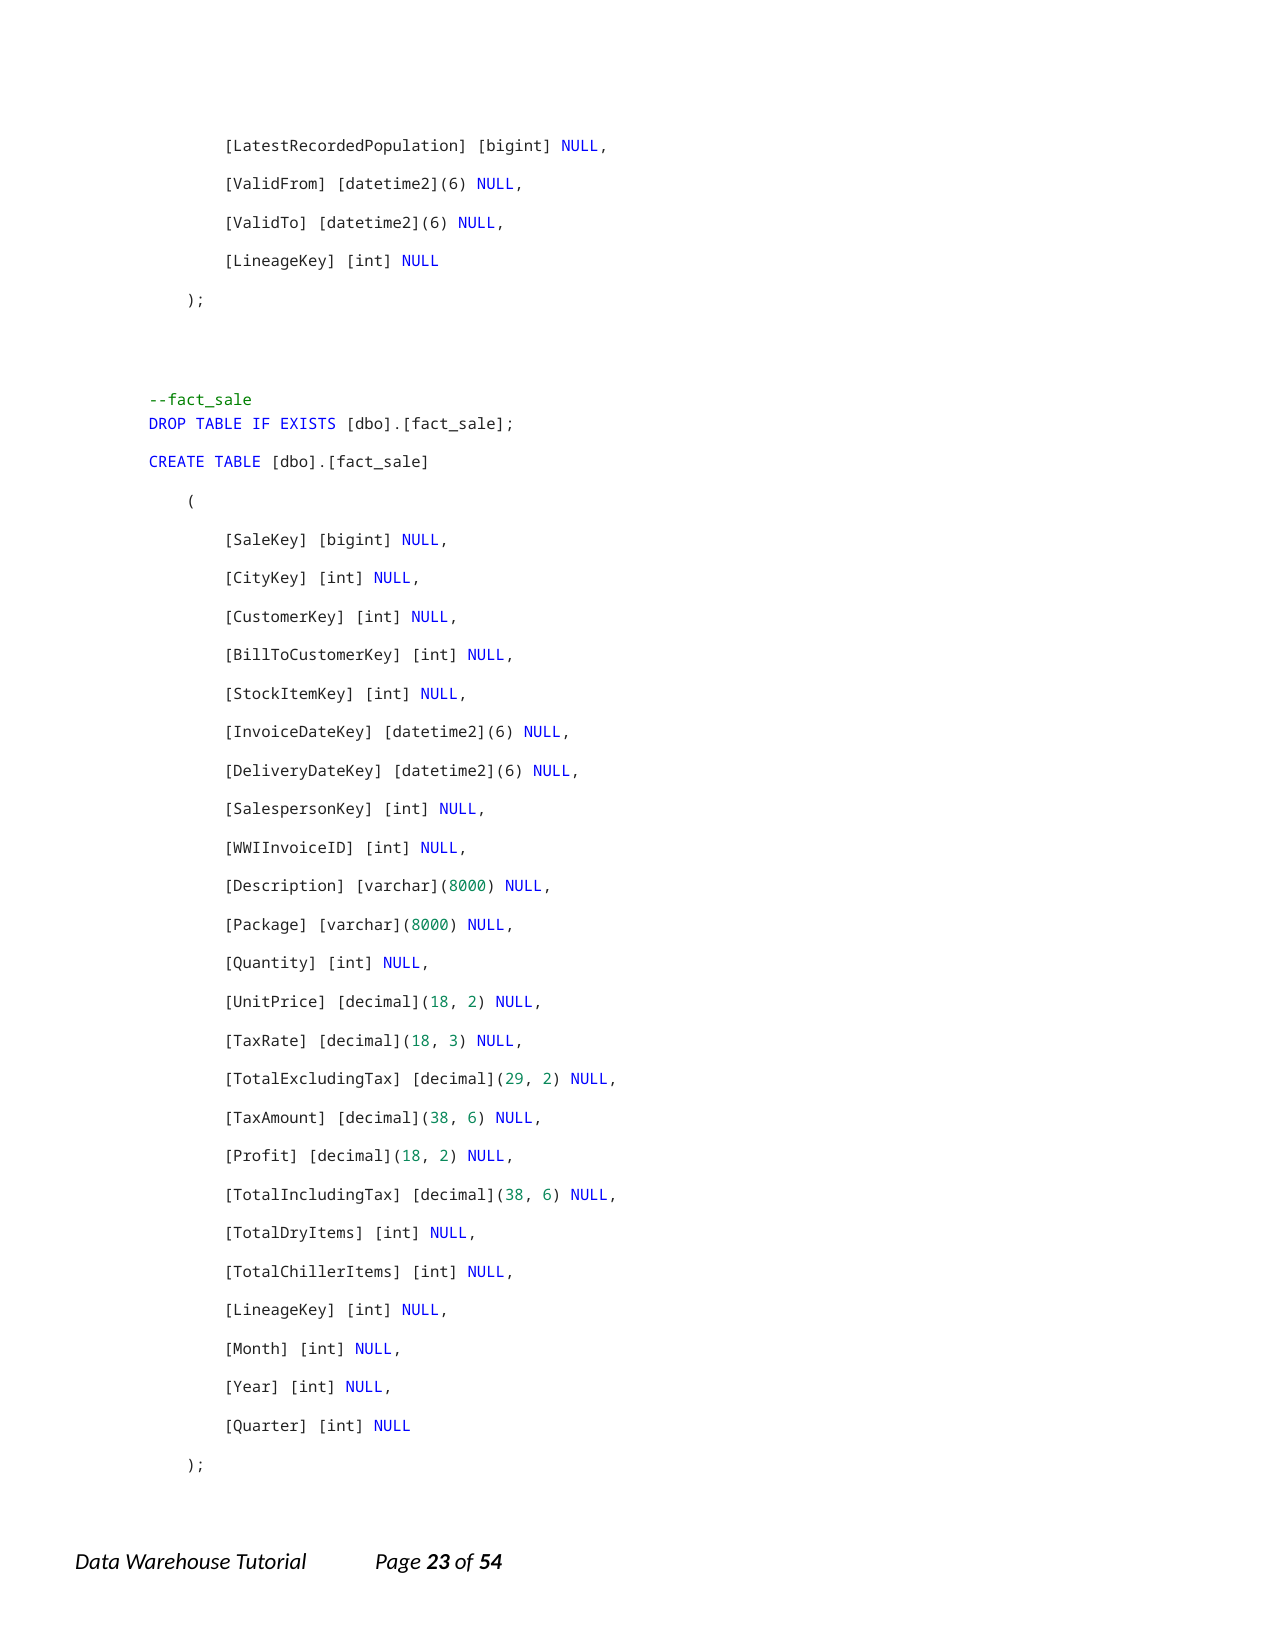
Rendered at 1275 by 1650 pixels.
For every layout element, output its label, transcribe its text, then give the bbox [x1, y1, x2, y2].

text [InvoiceDateKey] [datetime2](6) NULL, [148, 721, 1268, 742]
text [BillToCustomerKey] [int] NULL, [148, 644, 1268, 665]
text [LineageKey] [int] NULL, [148, 1299, 1268, 1320]
text [TotalIncludingTax] [decimal](38, 6) NULL, [148, 1183, 1268, 1205]
text [CustomerKey] [int] NULL, [148, 605, 1268, 627]
text DROP TABLE IF EXISTS [dbo].[fact_sale]; [148, 413, 1268, 434]
text [ValidTo] [datetime2](6) NULL, [148, 211, 1268, 233]
text [DeliveryDateKey] [datetime2](6) NULL, [148, 759, 1268, 781]
text [Profit] [decimal](18, 2) NULL, [148, 1145, 1268, 1166]
text --fact_sale [148, 389, 1268, 410]
text [SaleKey] [bigint] NULL, [148, 528, 1268, 549]
text [StockItemKey] [int] NULL, [148, 682, 1268, 704]
text CREATE TABLE [dbo].[fact_sale] [148, 451, 1268, 472]
text [TaxAmount] [decimal](38, 6) NULL, [148, 1106, 1268, 1128]
text [Month] [int] NULL, [148, 1338, 1268, 1359]
text [Quarter] [int] NULL [148, 1415, 1268, 1436]
text ); [148, 288, 1268, 310]
text [TotalDryItems] [int] NULL, [148, 1222, 1268, 1243]
text [Year] [int] NULL, [148, 1376, 1268, 1397]
text ); [148, 1453, 1268, 1474]
text [LineageKey] [int] NULL [148, 250, 1268, 271]
text ( [148, 490, 1268, 511]
text [WWIInvoiceID] [int] NULL, [148, 837, 1268, 858]
text [TotalChillerItems] [int] NULL, [148, 1261, 1268, 1282]
text [Quantity] [int] NULL, [148, 952, 1268, 973]
text [Description] [varchar](8000) NULL, [148, 875, 1268, 896]
text [SalespersonKey] [int] NULL, [148, 798, 1268, 819]
text [TaxRate] [decimal](18, 3) NULL, [148, 1029, 1268, 1051]
text [Package] [varchar](8000) NULL, [148, 914, 1268, 935]
text [ValidFrom] [datetime2](6) NULL, [148, 173, 1268, 194]
text [LatestRecordedPopulation] [bigint] NULL, [148, 134, 1268, 156]
text [CityKey] [int] NULL, [148, 567, 1268, 588]
text [TotalExcludingTax] [decimal](29, 2) NULL, [148, 1068, 1268, 1089]
text [UnitPrice] [decimal](18, 2) NULL, [148, 991, 1268, 1012]
